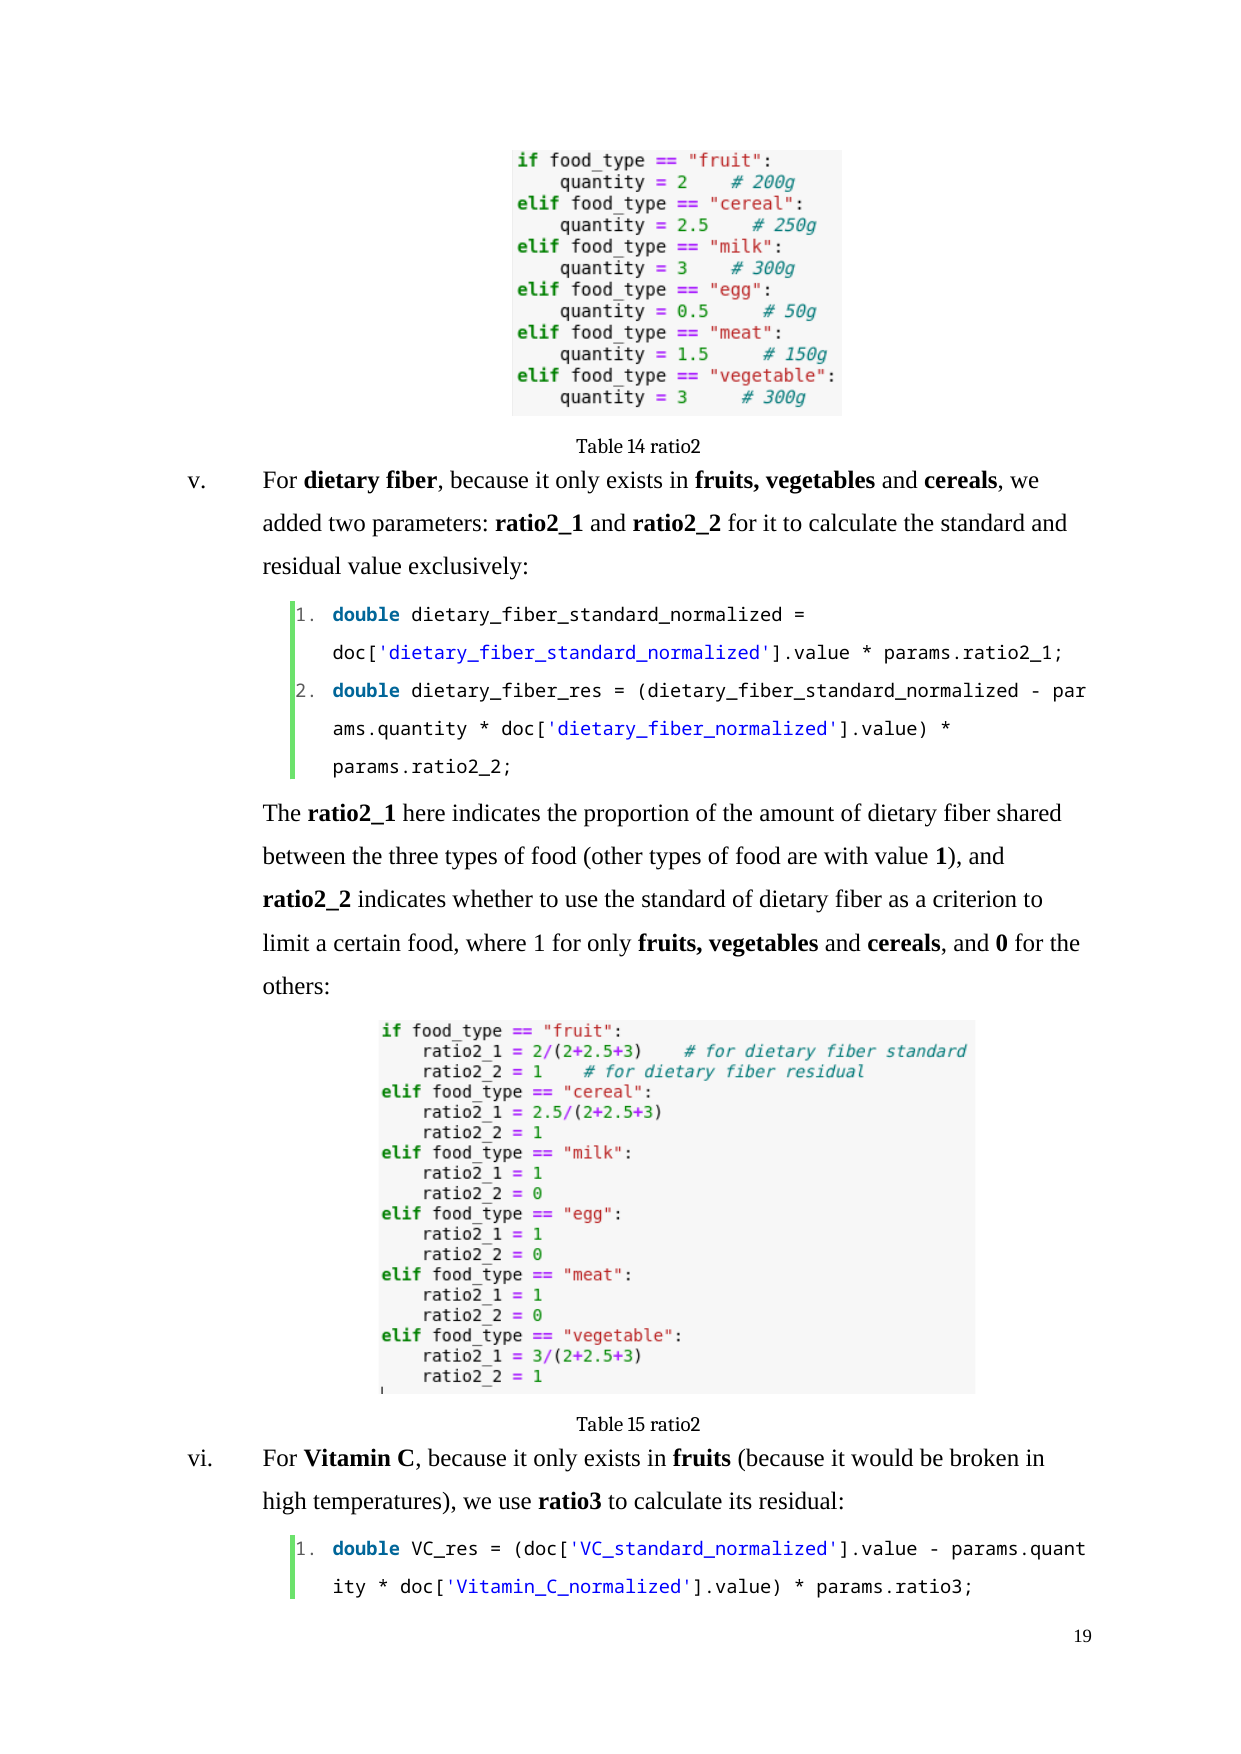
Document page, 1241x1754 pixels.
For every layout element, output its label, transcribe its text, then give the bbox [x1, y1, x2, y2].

text Table 15 ratio2 [184, 1411, 1092, 1436]
picture [512, 150, 842, 416]
list For dietary fiber, because it only exists in fruits, vegetables and cereals, we added two parameters: ratio2_1 and ratio2_2 for it to calculate the standard and residual value exclusively: [187, 465, 1092, 580]
text Table 14 ratio2 [184, 434, 1092, 459]
list The ratio2_1 here indicates the proportion of the amount of dietary fiber shared between the three types of food (other types of food are with value 1), and ratio2_2 indicates whether to use the standard of dietary fiber as a criterion to limit a certain food, where 1 for only fruits, vegetables and cereals, and 0 for the others: [262, 798, 1092, 999]
list double VC_res = (doc['VC_standard_normalized'].value - params.quantity * doc['Vitamin_C_normalized'].value) * params.ratio3; [295, 1535, 1093, 1599]
list double dietary_fiber_res = (dietary_fiber_standard_normalized - params.quantity * doc['dietary_fiber_normalized'].value) * params.ratio2_2; [295, 677, 1093, 779]
list For Vitamin C, because it only exists in fruits (because it would be broken in high temperatures), we use ratio3 to calculate its residual: [187, 1443, 1092, 1514]
list double dietary_fiber_standard_normalized = doc['dietary_fiber_standard_normalized'].value * params.ratio2_1; [295, 601, 1093, 664]
picture [378, 1020, 976, 1394]
